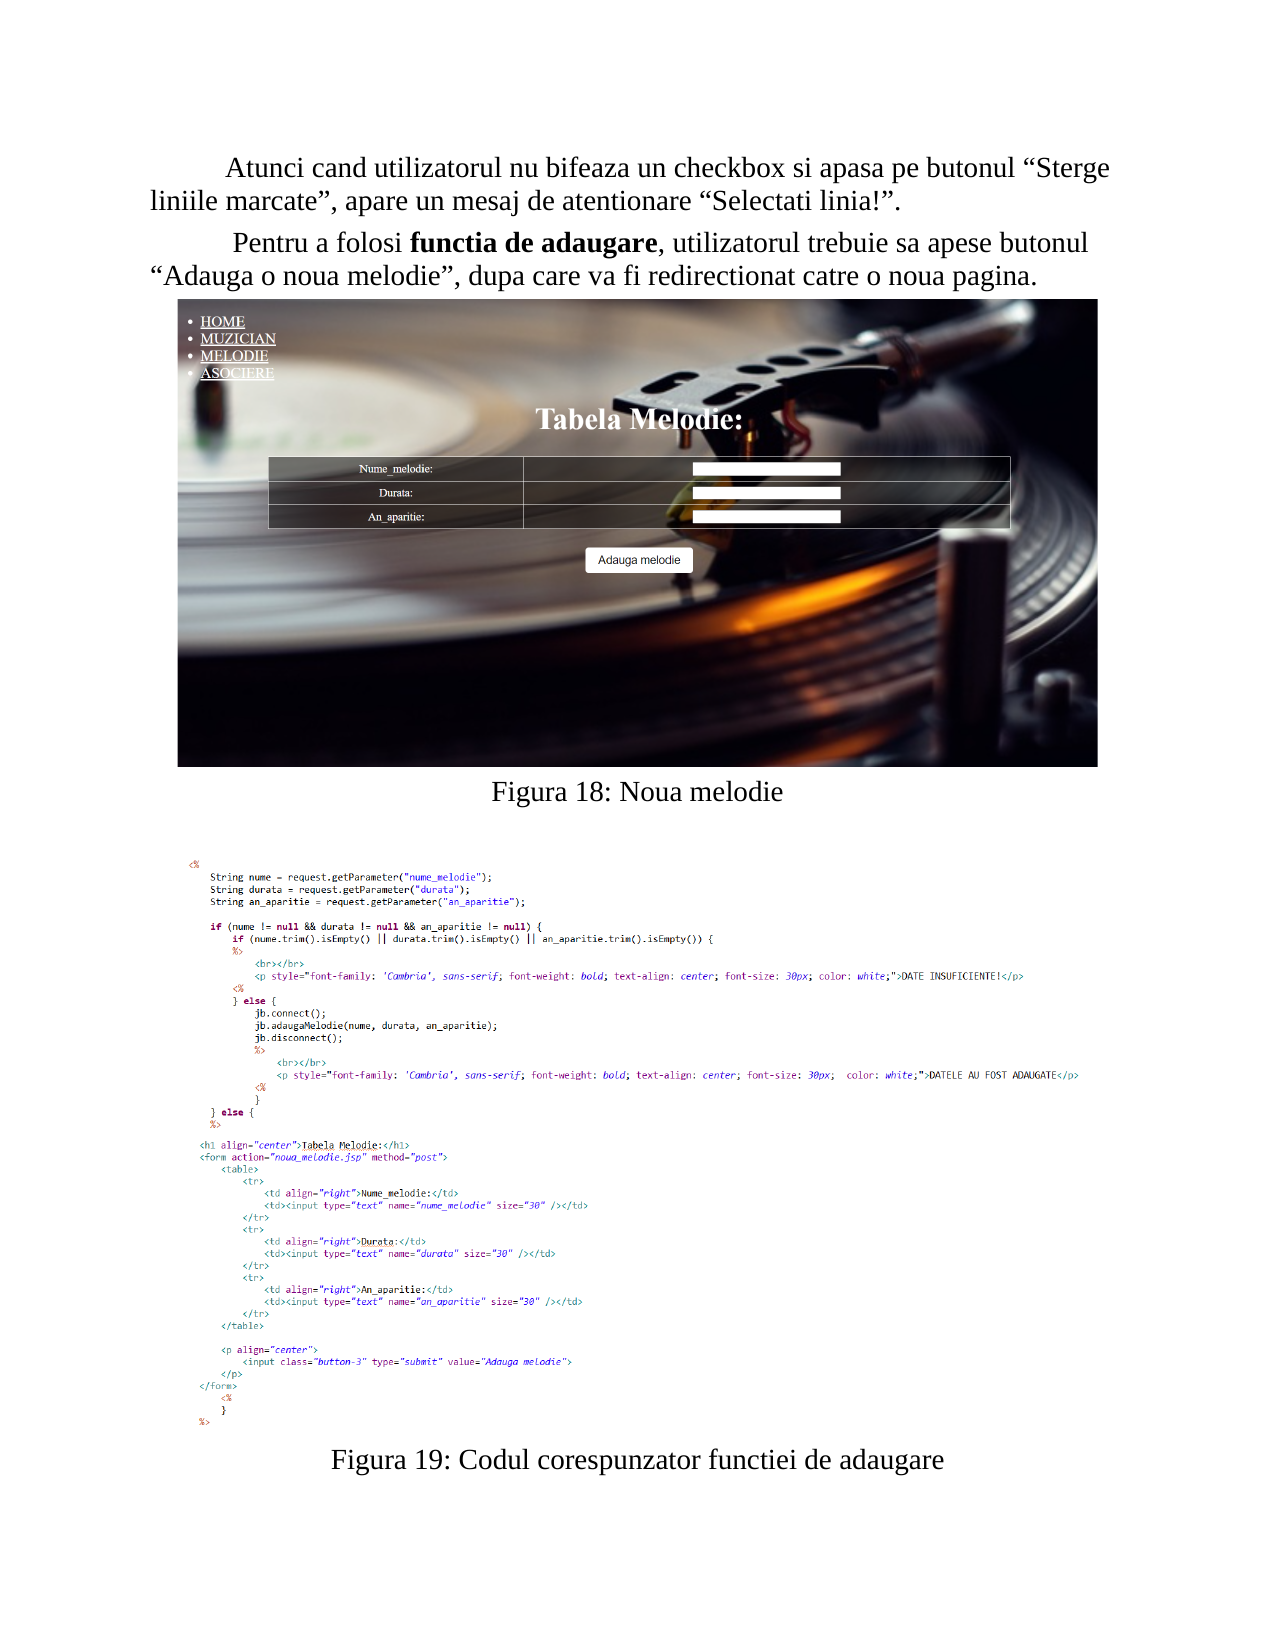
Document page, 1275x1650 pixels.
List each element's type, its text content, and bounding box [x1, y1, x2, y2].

text Figura 19: Codul corespunzator functiei de adaugare [150, 1442, 1125, 1475]
text Pentru a folosi functia de adaugare, utilizatorul trebuie sa apese butonul “Adauga o noua melodie”, dupa care va fi redirectionat catre o noua pagina. [150, 225, 1125, 292]
picture [178, 857, 1097, 1130]
picture [194, 1137, 1081, 1434]
picture [177, 299, 1098, 767]
text Atunci cand utilizatorul nu bifeaza un checkbox si apasa pe butonul “Sterge liniile marcate”, apare un mesaj de atentionare “Selectati linia!”. [150, 150, 1125, 217]
text Figura 18: Noua melodie [150, 774, 1125, 808]
